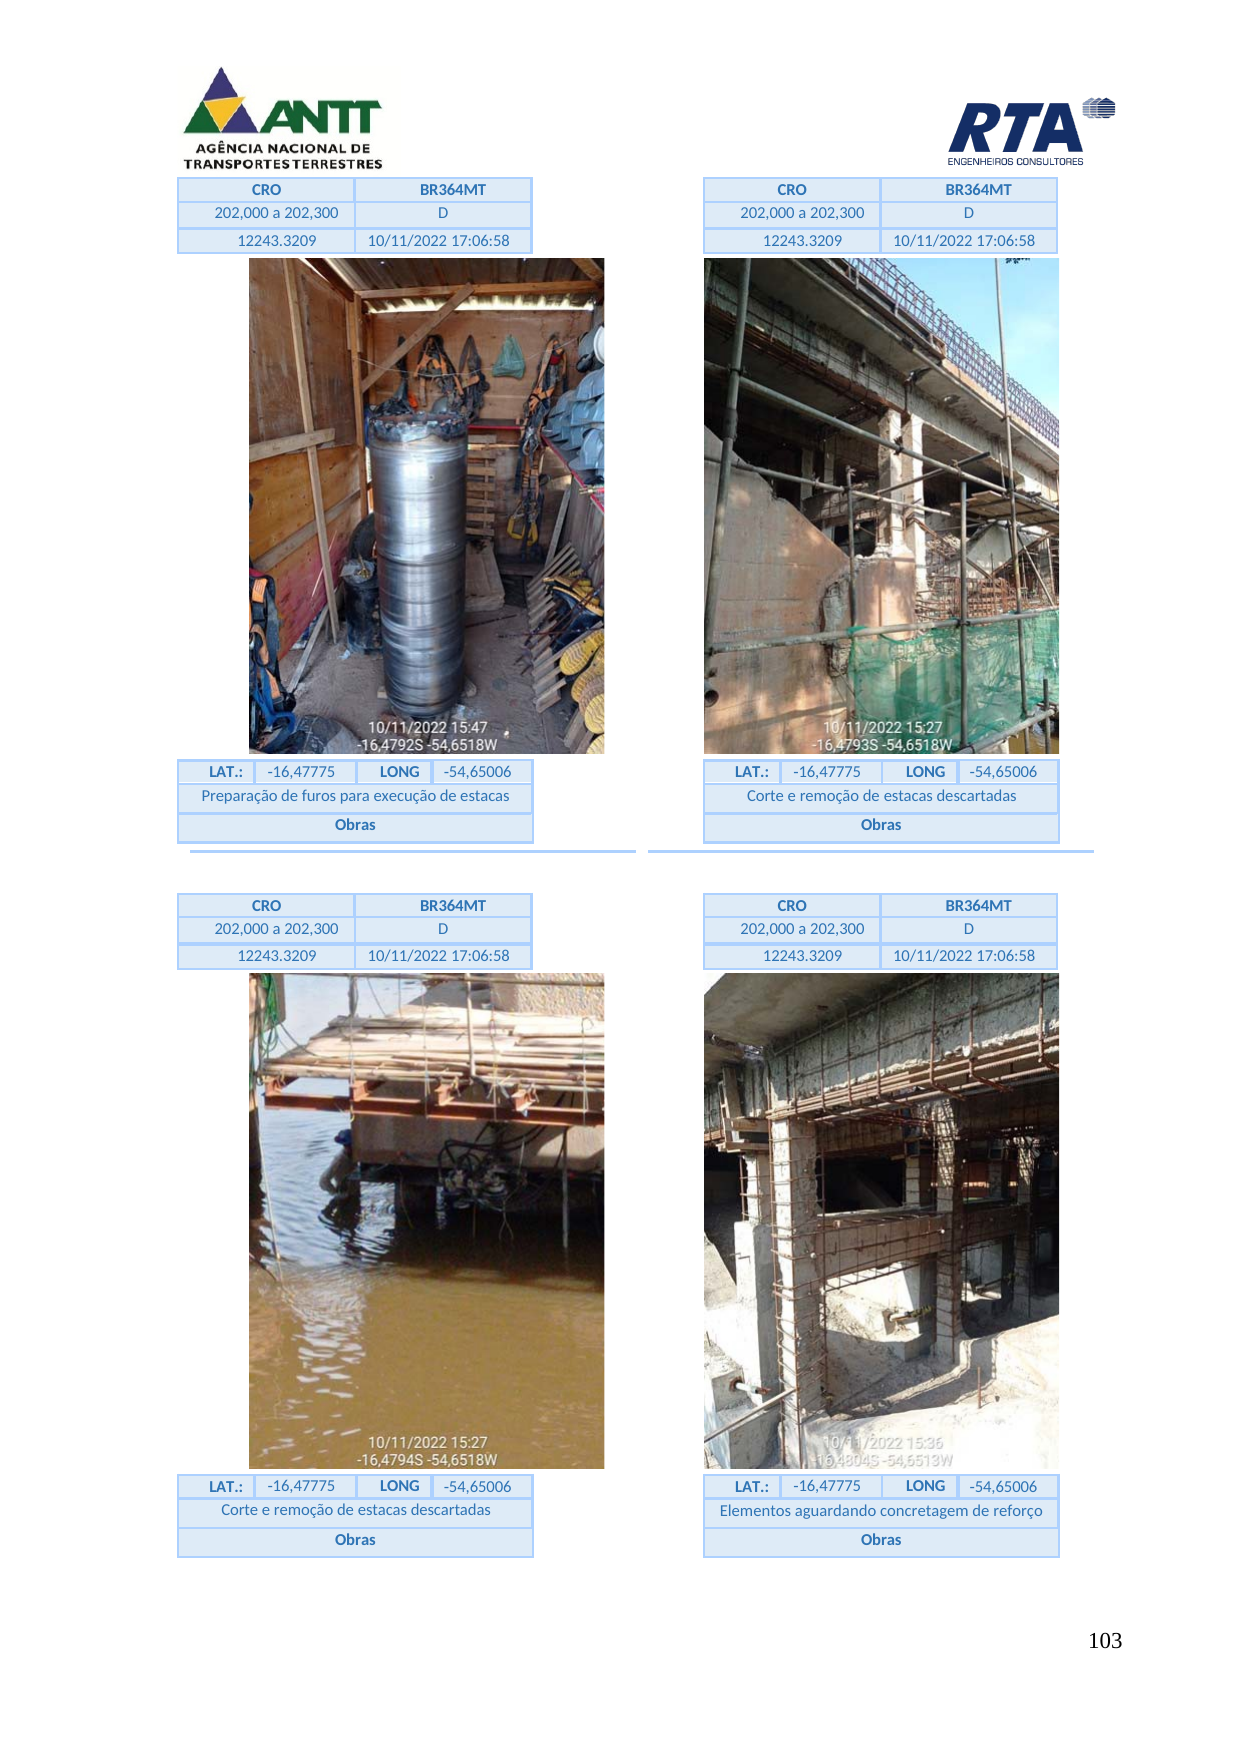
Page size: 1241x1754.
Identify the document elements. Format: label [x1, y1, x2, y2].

picture [704, 973, 1060, 1469]
picture [177, 66, 402, 177]
picture [249, 973, 605, 1469]
picture [249, 258, 605, 754]
picture [932, 86, 1123, 176]
picture [704, 258, 1060, 754]
